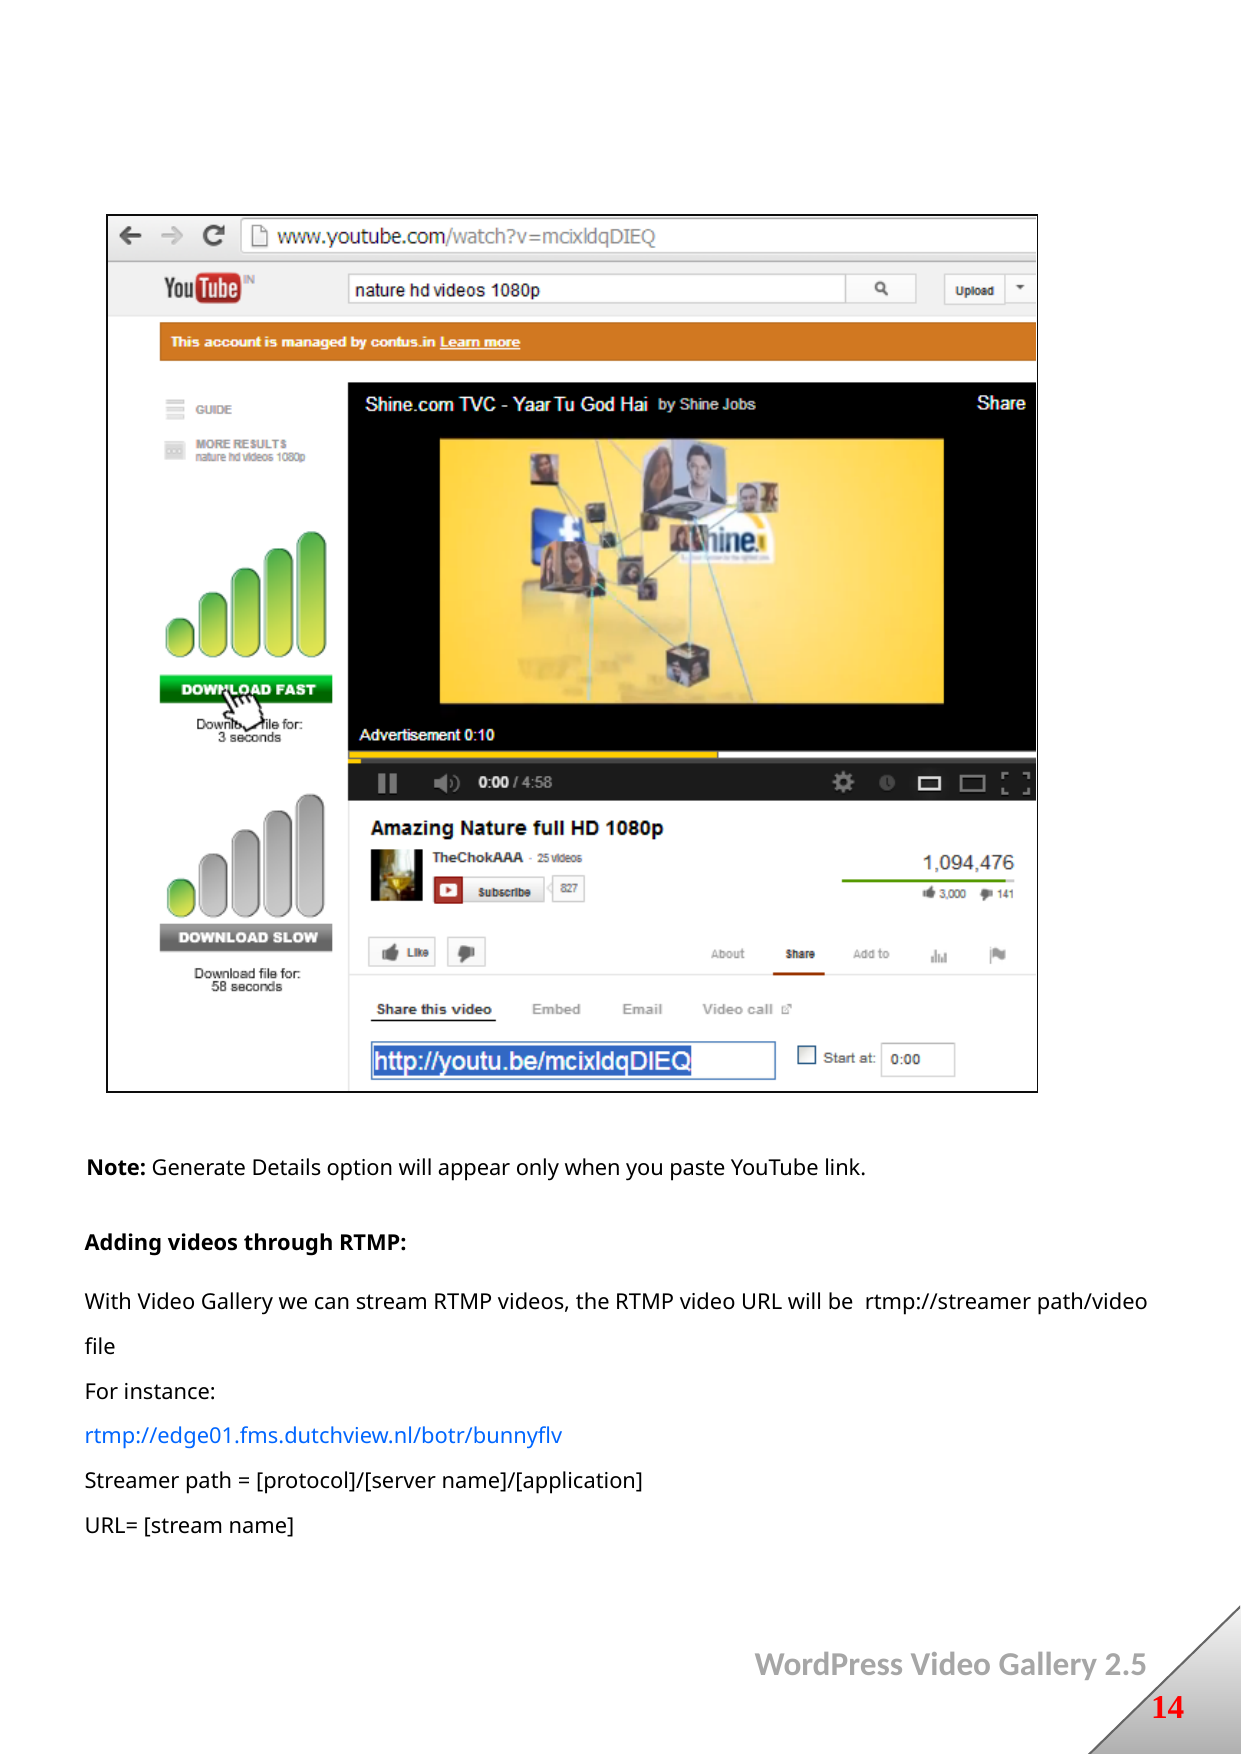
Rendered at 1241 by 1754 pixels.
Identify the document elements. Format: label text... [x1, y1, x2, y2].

text Streamer path = [protocol]/[server name]/[application] [84, 1465, 1181, 1495]
text With Video Gallery we can stream RTMP videos, the RTMP video URL will be rtmp://streamer path/video file [84, 1286, 1181, 1361]
text rtmp://edge01.fms.dutchview.nl/botr/bunnyflv [84, 1420, 1181, 1450]
text For instance: [84, 1376, 1181, 1405]
text URL= [stream name] [84, 1510, 1181, 1539]
text Adding videos through RTMP: [84, 1227, 1181, 1256]
text Note: Generate Details option will appear only when you paste YouTube link. [86, 1152, 1181, 1182]
